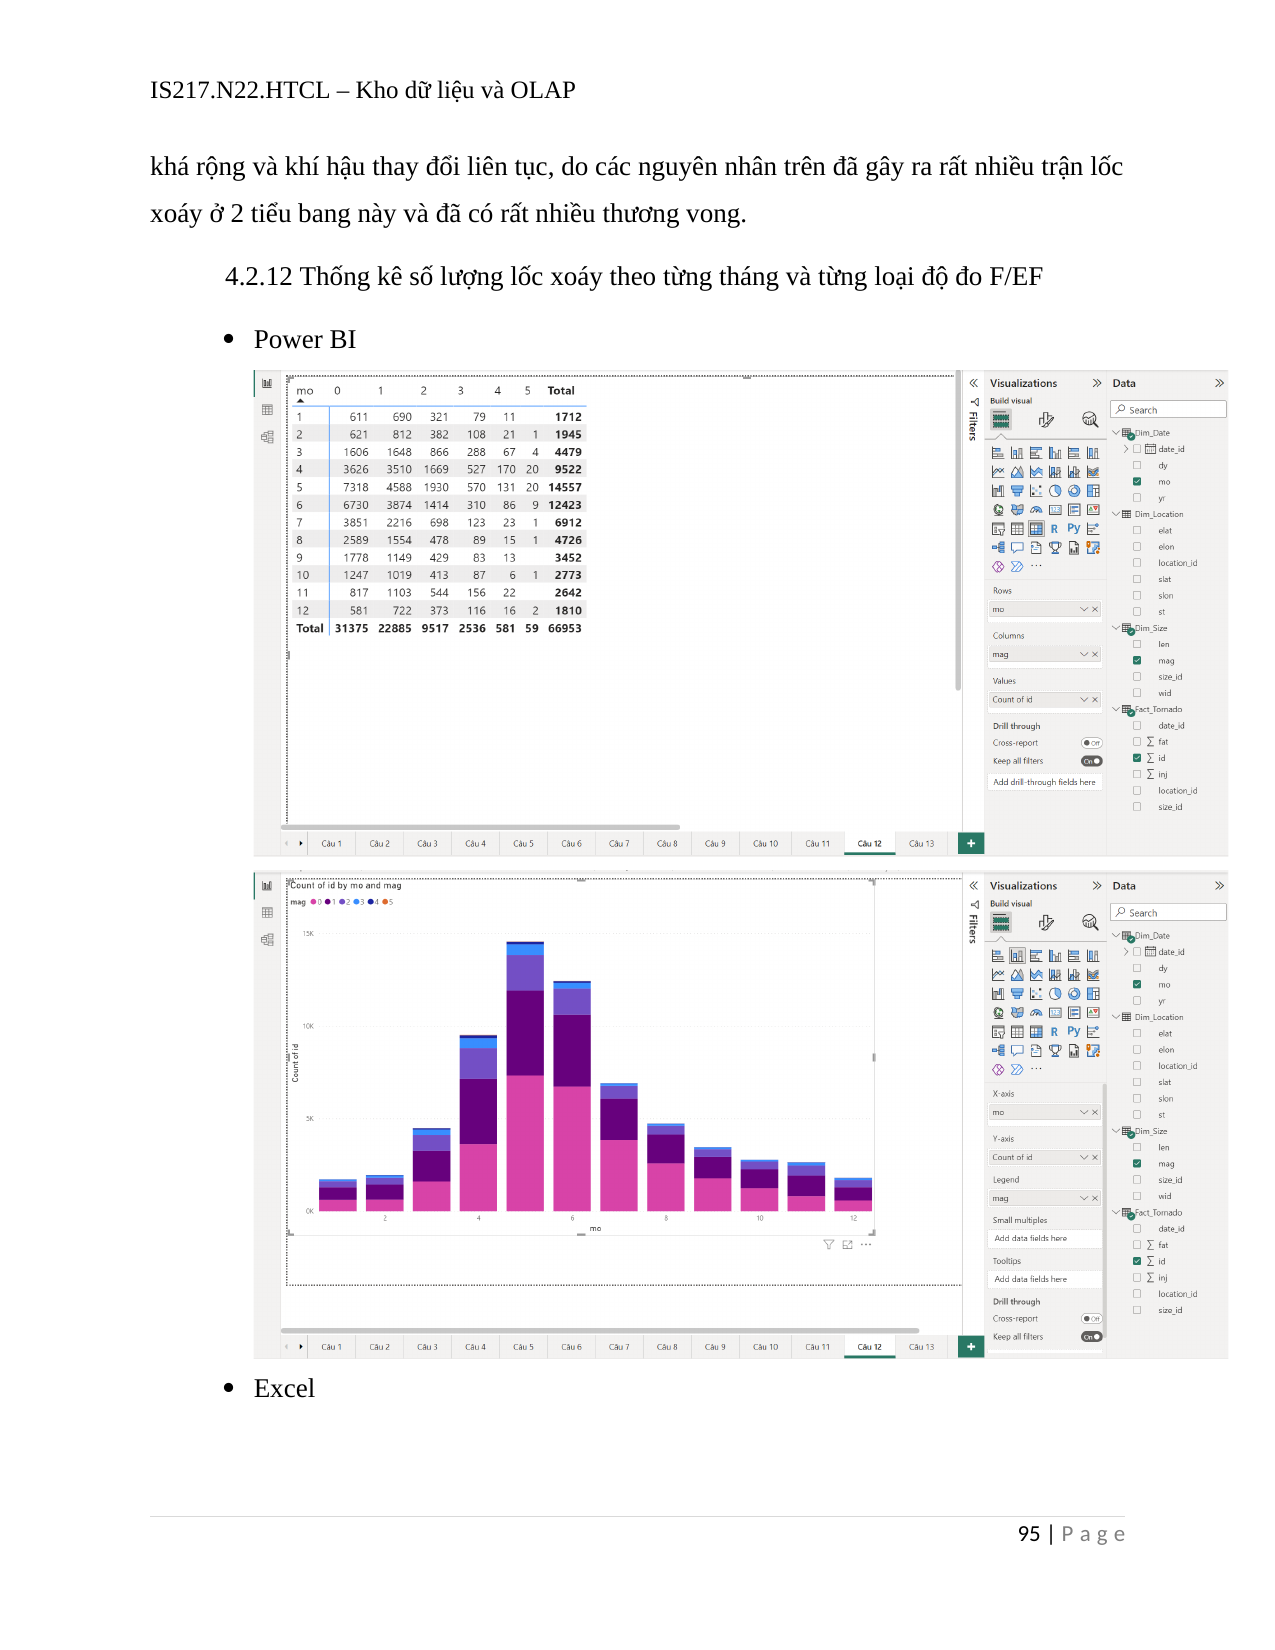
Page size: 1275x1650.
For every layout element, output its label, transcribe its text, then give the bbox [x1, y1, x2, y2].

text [150, 150, 1125, 228]
picture [253, 870, 1229, 1359]
picture [253, 370, 1229, 857]
list Excel [224, 1373, 1125, 1404]
text 4.2.12 Thống kê số lượng lốc xoáy theo từng tháng và từng loại độ đo F/EF [225, 260, 1125, 291]
list Power BI [224, 323, 1125, 354]
